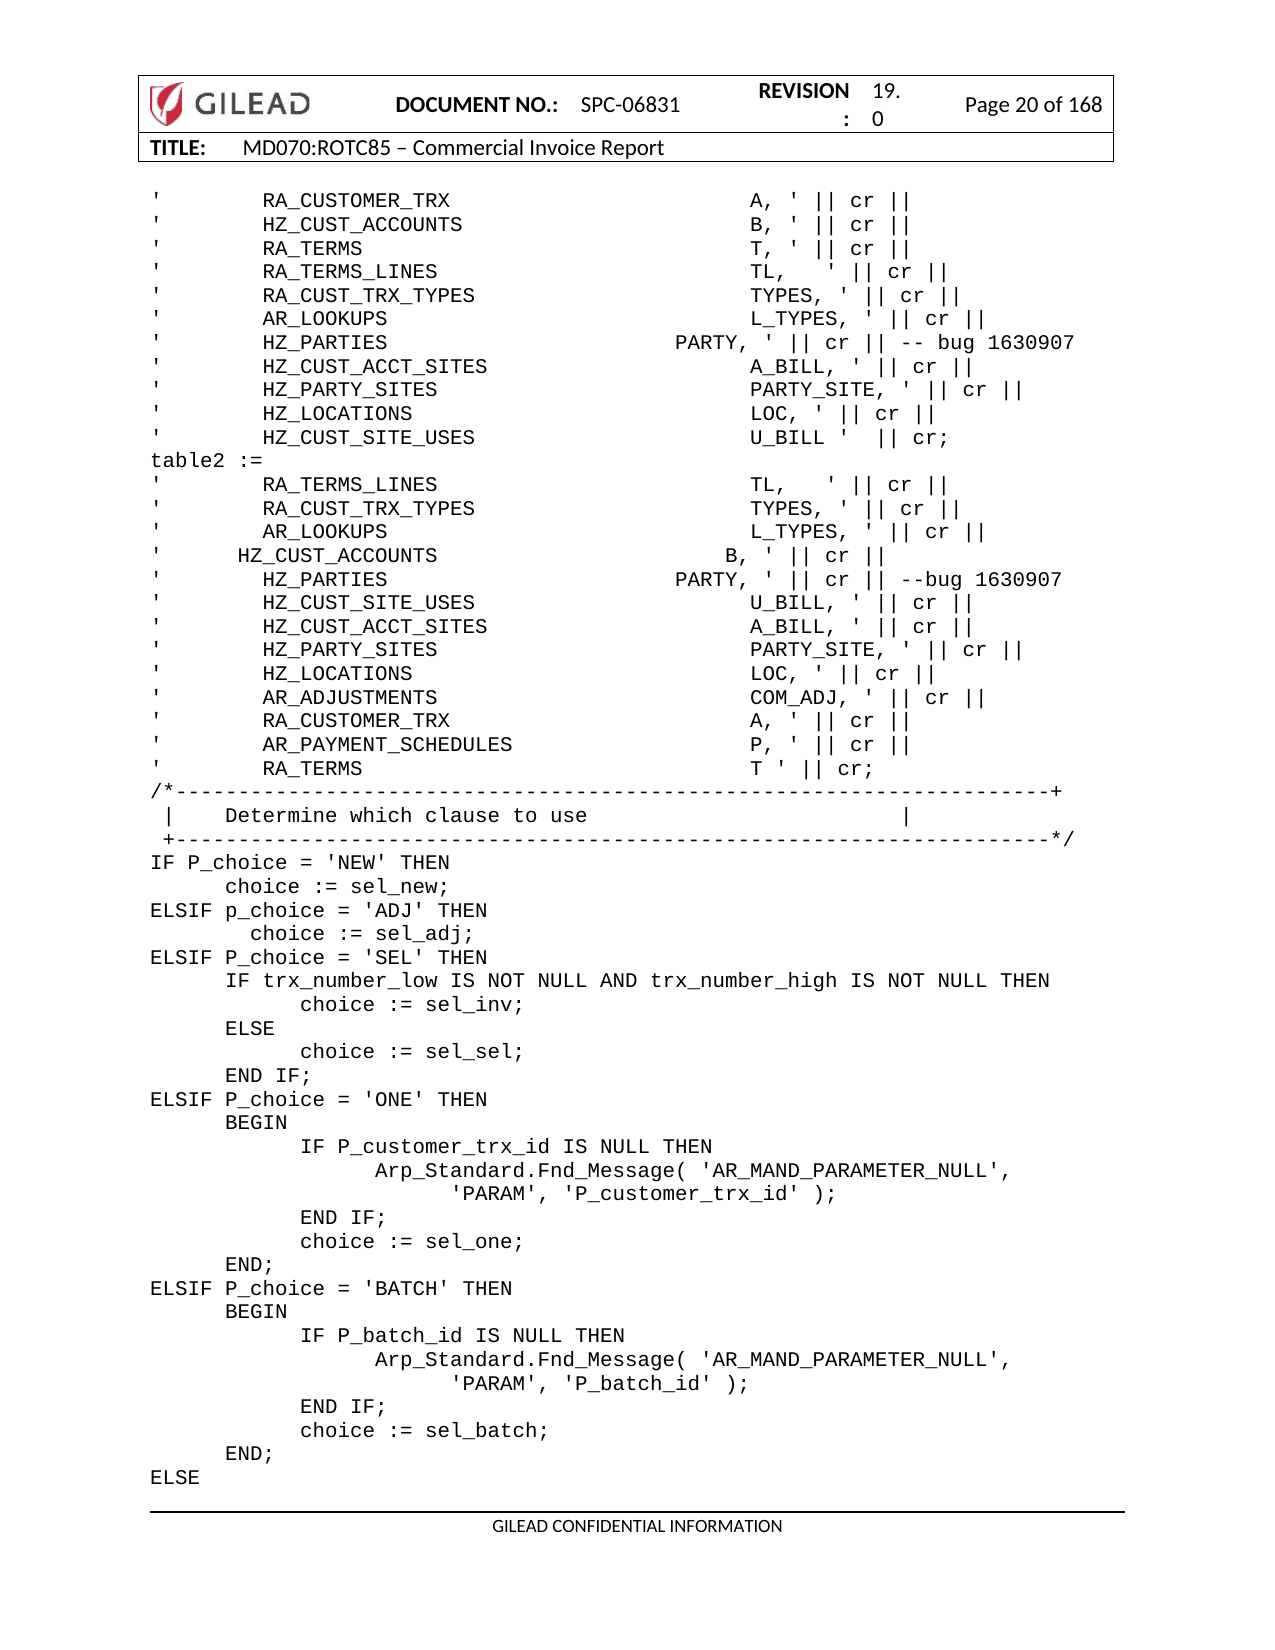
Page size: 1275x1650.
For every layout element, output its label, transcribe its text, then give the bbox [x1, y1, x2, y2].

picture [150, 82, 310, 126]
text choice := sel_one; [150, 1231, 1125, 1254]
text table2 := [150, 450, 1125, 474]
text END; [150, 1443, 1125, 1467]
text IF P_choice = 'NEW' THEN [150, 852, 1125, 876]
text ELSIF P_choice = 'BATCH' THEN [150, 1278, 1125, 1302]
text ELSIF P_choice = 'SEL' THEN [150, 947, 1125, 971]
text ' RA_CUST_TRX_TYPES TYPES, ' || cr || [150, 285, 1125, 308]
text ' HZ_CUST_ACCT_SITES A_BILL, ' || cr || [150, 616, 1125, 639]
text ' RA_TERMS T ' || cr; [150, 758, 1125, 781]
text ELSIF p_choice = 'ADJ' THEN [150, 899, 1125, 923]
text ' AR_LOOKUPS L_TYPES, ' || cr || [150, 308, 1125, 332]
text choice := sel_adj; [150, 923, 1125, 947]
text ' RA_TERMS T, ' || cr || [150, 237, 1125, 261]
text ELSIF P_choice = 'ONE' THEN [150, 1089, 1125, 1112]
text IF P_customer_trx_id IS NULL THEN [150, 1136, 1125, 1160]
text BEGIN [150, 1112, 1125, 1136]
text IF P_batch_id IS NULL THEN [150, 1325, 1125, 1349]
text ' RA_CUST_TRX_TYPES TYPES, ' || cr || [150, 498, 1125, 521]
text ' HZ_CUST_ACCOUNTS B, ' || cr || [150, 545, 1125, 568]
text Arp_Standard.Fnd_Message( 'AR_MAND_PARAMETER_NULL', [150, 1349, 1125, 1372]
text choice := sel_batch; [150, 1420, 1125, 1443]
text ' RA_CUSTOMER_TRX A, ' || cr || [150, 190, 1125, 214]
text ' HZ_CUST_SITE_USES U_BILL ' || cr; [150, 427, 1125, 450]
text Arp_Standard.Fnd_Message( 'AR_MAND_PARAMETER_NULL', [150, 1160, 1125, 1183]
text END IF; [150, 1207, 1125, 1231]
text ELSE [150, 1467, 1125, 1491]
text ' AR_ADJUSTMENTS COM_ADJ, ' || cr || [150, 687, 1125, 710]
text ' HZ_CUST_ACCOUNTS B, ' || cr || [150, 214, 1125, 237]
text ' HZ_PARTY_SITES PARTY_SITE, ' || cr || [150, 639, 1125, 663]
text 'PARAM', 'P_customer_trx_id' ); [150, 1183, 1125, 1207]
text 'PARAM', 'P_batch_id' ); [150, 1372, 1125, 1396]
text END IF; [150, 1396, 1125, 1420]
text +----------------------------------------------------------------------*/ [150, 829, 1125, 852]
text ' RA_CUSTOMER_TRX A, ' || cr || [150, 710, 1125, 734]
text | Determine which clause to use | [150, 805, 1125, 829]
text ' HZ_PARTY_SITES PARTY_SITE, ' || cr || [150, 379, 1125, 403]
text ' HZ_LOCATIONS LOC, ' || cr || [150, 663, 1125, 687]
text choice := sel_sel; [150, 1041, 1125, 1065]
text ' HZ_LOCATIONS LOC, ' || cr || [150, 403, 1125, 427]
text ' HZ_CUST_ACCT_SITES A_BILL, ' || cr || [150, 356, 1125, 379]
text choice := sel_inv; [150, 994, 1125, 1018]
text ' AR_LOOKUPS L_TYPES, ' || cr || [150, 521, 1125, 545]
text IF trx_number_low IS NOT NULL AND trx_number_high IS NOT NULL THEN [150, 971, 1125, 994]
text ' HZ_PARTIES PARTY, ' || cr || -- bug 1630907 [150, 332, 1125, 356]
text choice := sel_new; [150, 876, 1125, 899]
text ' RA_TERMS_LINES TL, ' || cr || [150, 474, 1125, 498]
text ' AR_PAYMENT_SCHEDULES P, ' || cr || [150, 734, 1125, 758]
text END IF; [150, 1065, 1125, 1089]
text ' HZ_PARTIES PARTY, ' || cr || --bug 1630907 [150, 568, 1125, 592]
text ELSE [150, 1018, 1125, 1041]
text ' RA_TERMS_LINES TL, ' || cr || [150, 261, 1125, 285]
text END; [150, 1254, 1125, 1278]
text /*----------------------------------------------------------------------+ [150, 781, 1125, 805]
text BEGIN [150, 1302, 1125, 1325]
text ' HZ_CUST_SITE_USES U_BILL, ' || cr || [150, 592, 1125, 616]
